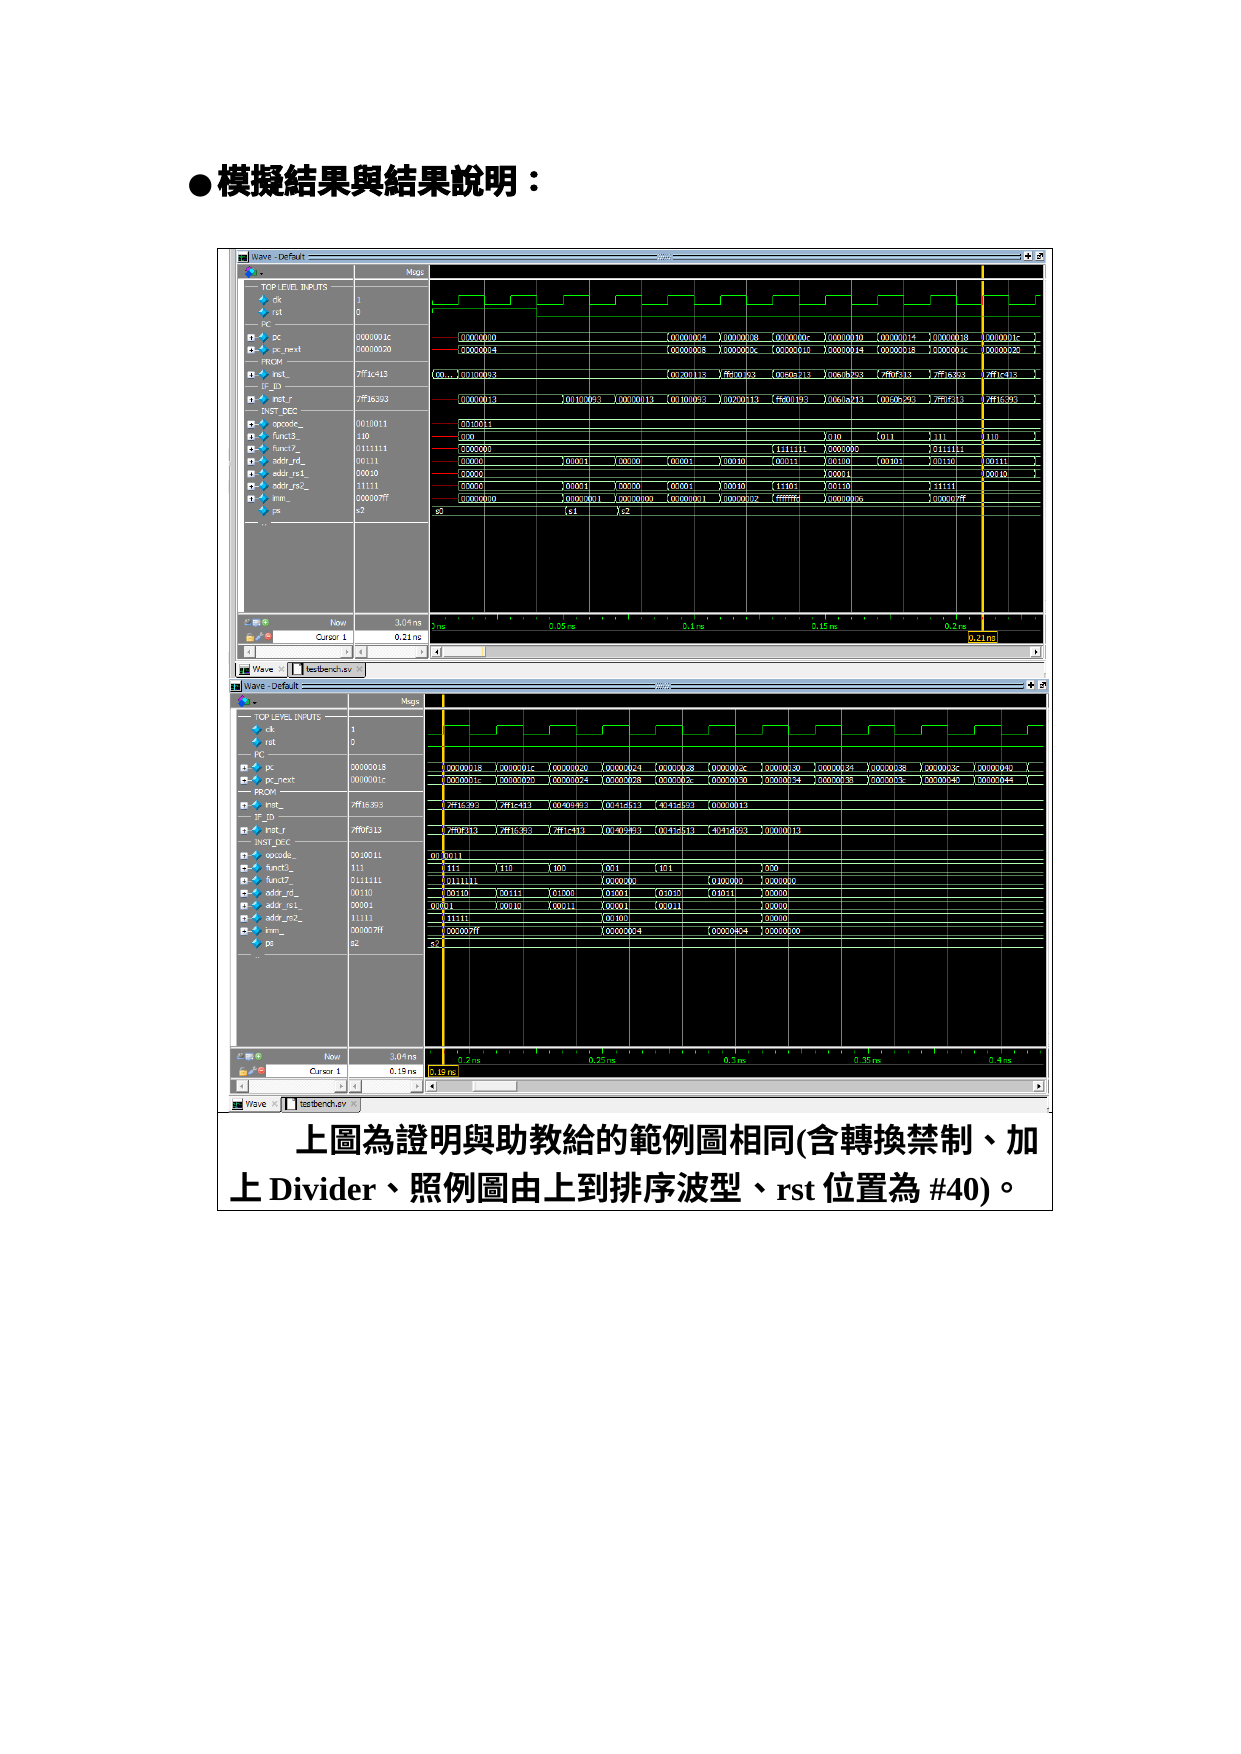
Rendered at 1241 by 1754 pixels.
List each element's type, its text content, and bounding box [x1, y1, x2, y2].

table_cell 上圖為證明與助教給的範例圖相同(含轉換禁制、加上Divider、照例圖由上到排序波型、rst位置為 #40)。 [218, 1113, 1052, 1210]
picture [228, 249, 1049, 1113]
table_header [218, 249, 228, 1112]
table_header [1046, 249, 1052, 1112]
